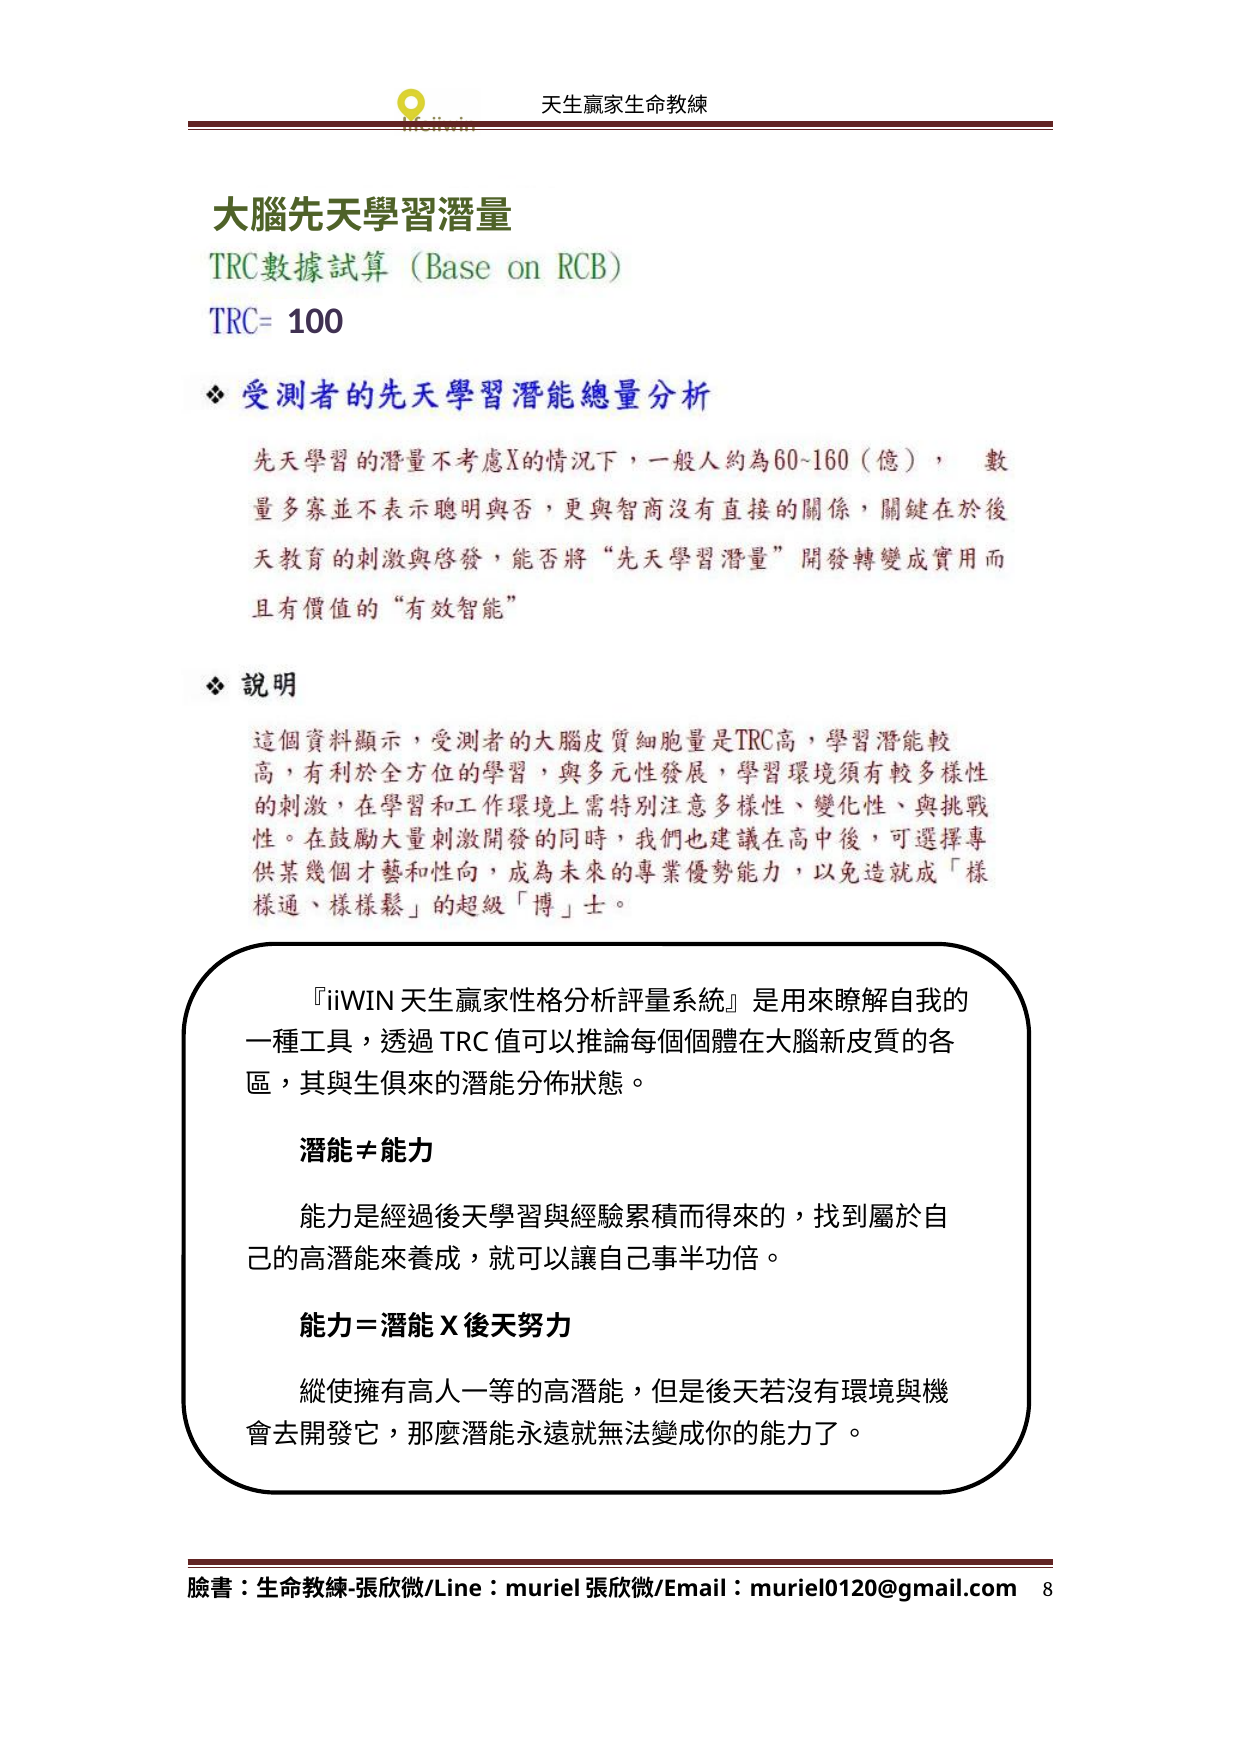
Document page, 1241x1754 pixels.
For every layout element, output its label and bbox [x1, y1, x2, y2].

picture [393, 88, 482, 121]
picture [76, 130, 1163, 1455]
